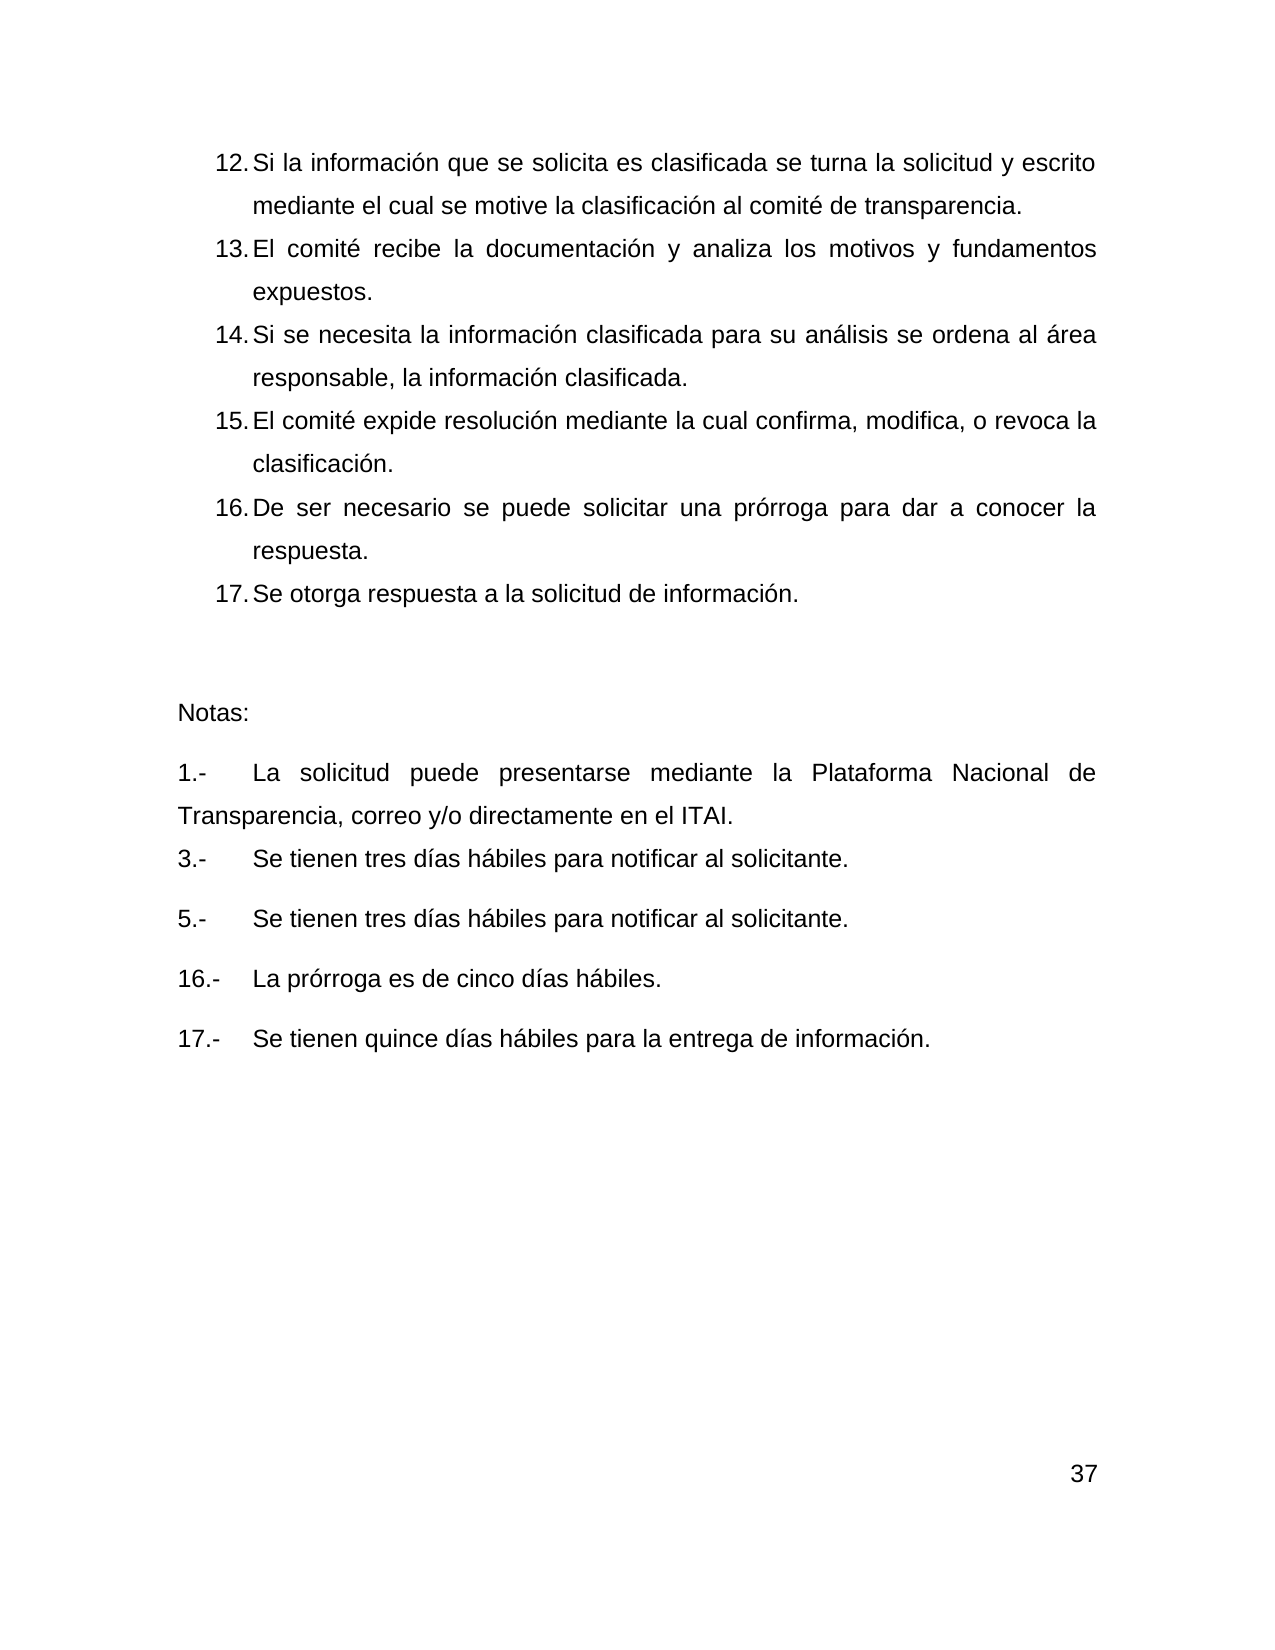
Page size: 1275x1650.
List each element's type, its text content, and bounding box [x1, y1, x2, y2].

list El comité recibe la documentación y analiza los motivos y fundamentos expuestos. [215, 234, 1098, 306]
text 16.- La prórroga es de cinco días hábiles. [177, 964, 1098, 993]
list 3.- Se tienen tres días hábiles para notificar al solicitante. [177, 844, 1098, 873]
list De ser necesario se puede solicitar una prórroga para dar a conocer la respuesta. [215, 493, 1098, 564]
list 1.- La solicitud puede presentarse mediante la Plataforma Nacional de Transparencia, correo y/o directamente en el ITAI. [177, 758, 1098, 830]
list El comité expide resolución mediante la cual confirma, modifica, o revoca la clasificación. [215, 406, 1098, 478]
list Si la información que se solicita es clasificada se turna la solicitud y escrito mediante el cual se motive la clasificación al comité de transparencia. [215, 148, 1098, 219]
list Si se necesita la información clasificada para su análisis se ordena al área responsable, la información clasificada. [215, 320, 1098, 392]
text 17.- Se tienen quince días hábiles para la entrega de información. [177, 1024, 1098, 1053]
text 5.- Se tienen tres días hábiles para notificar al solicitante. [177, 904, 1098, 933]
list Se otorga respuesta a la solicitud de información. [215, 579, 1098, 608]
text Notas: [177, 698, 1098, 727]
